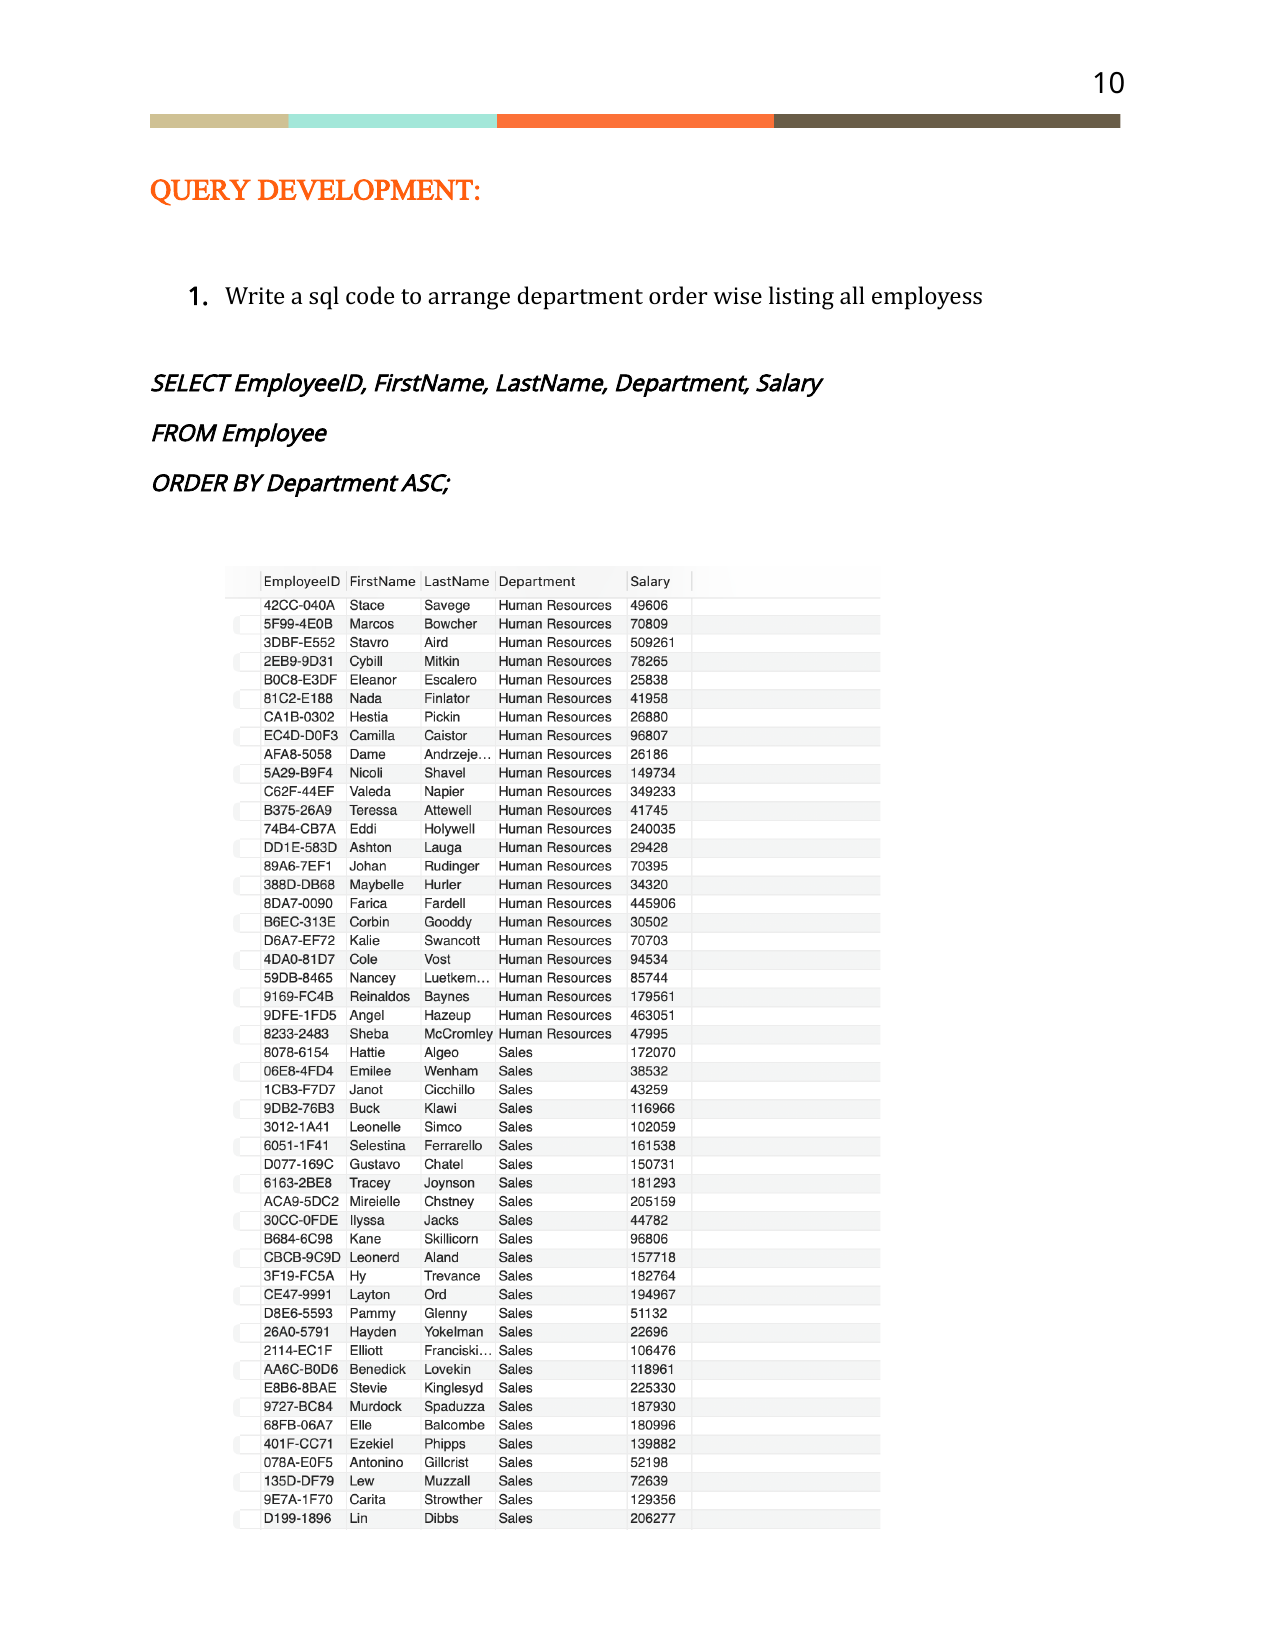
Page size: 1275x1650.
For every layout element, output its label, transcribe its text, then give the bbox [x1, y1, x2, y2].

picture [150, 114, 1121, 128]
list Write a sql code to arrange department order wise listing all employess [187, 278, 1125, 312]
text SELECT EmployeeID, FirstName, LastName, Department, Salary [150, 366, 1125, 398]
text FROM Employee [150, 416, 1125, 448]
text ORDER BY Department ASC; [150, 466, 1125, 498]
subtitle QUERY DEVELOPMENT: [150, 172, 1125, 206]
picture [225, 566, 881, 1530]
